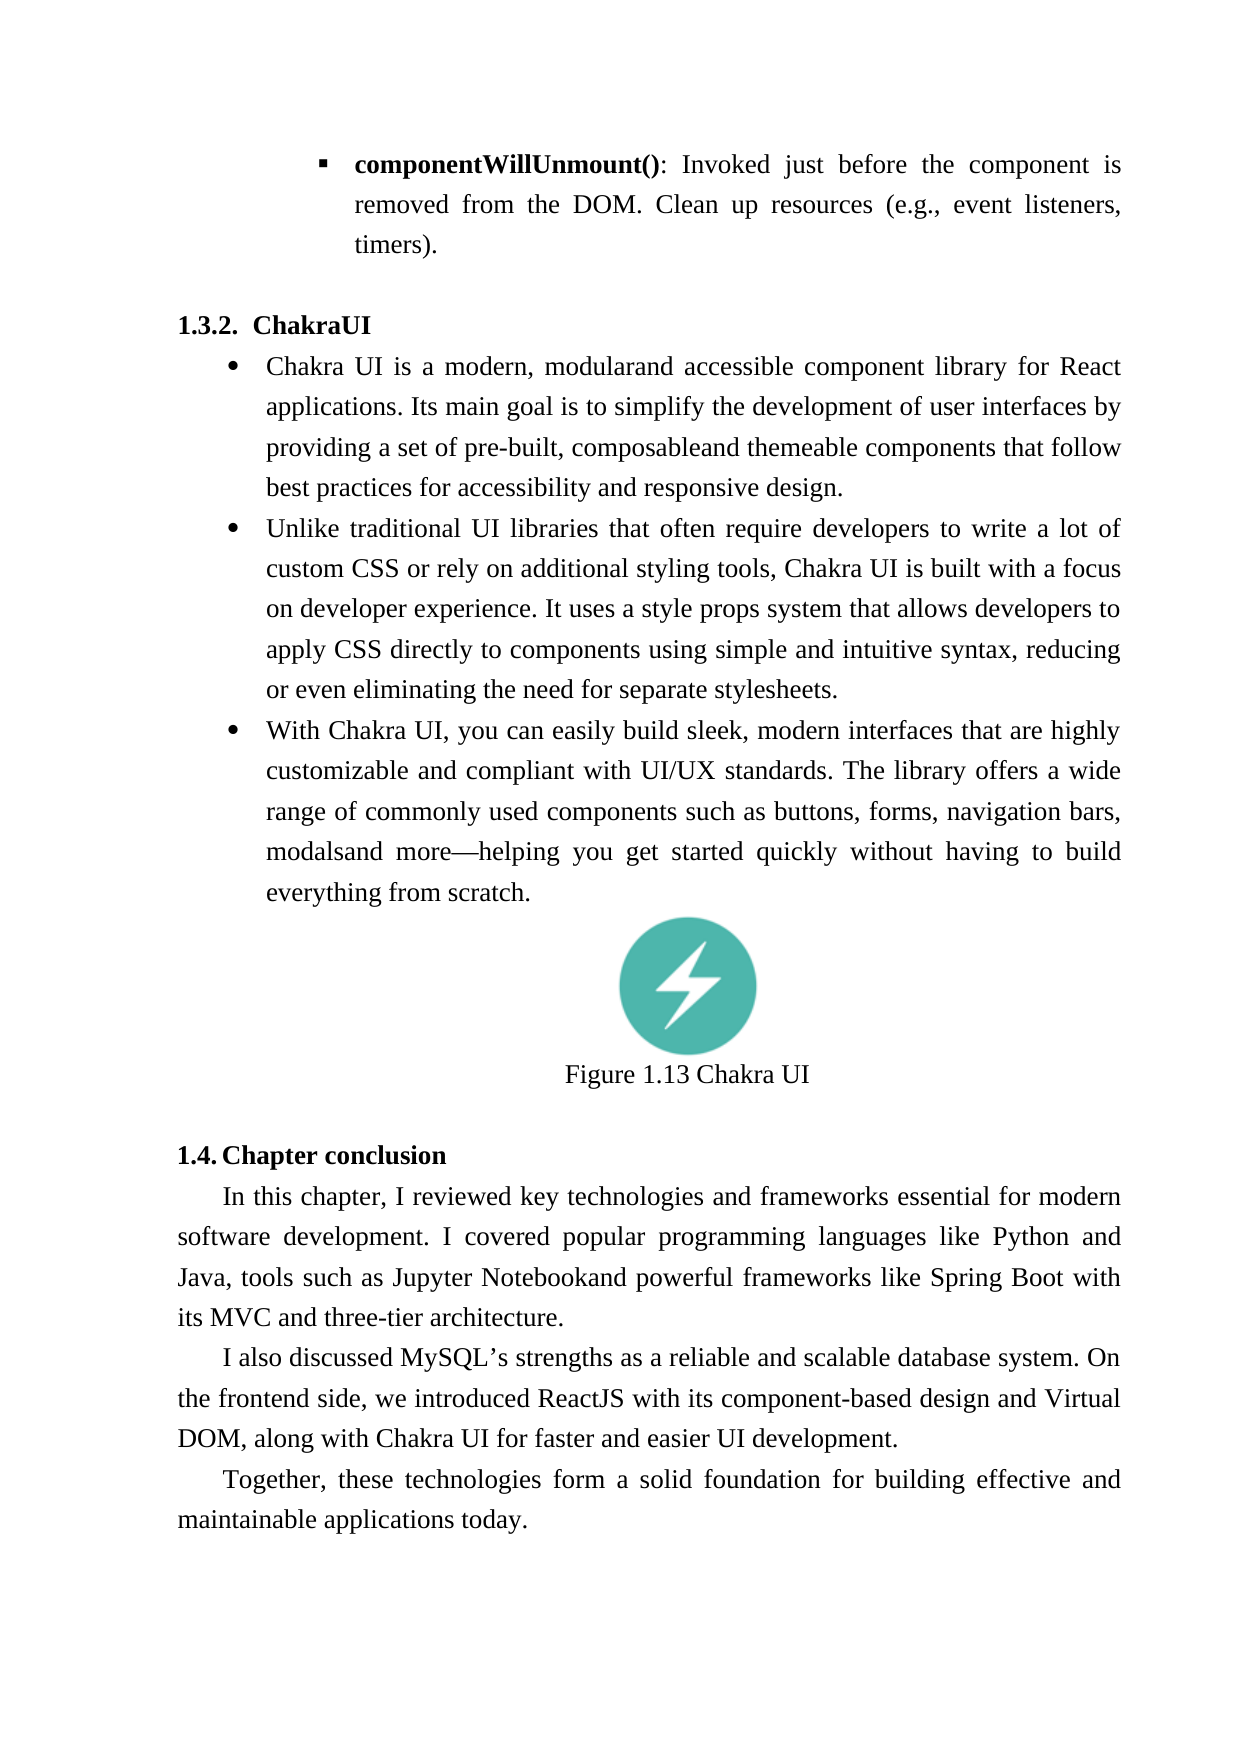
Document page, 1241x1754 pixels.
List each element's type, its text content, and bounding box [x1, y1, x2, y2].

picture [606, 916, 769, 1059]
list Chakra UI is a modern, modularand accessible component library for React applications. Its main goal is to simplify the development of user interfaces by providing a set of pre-built, composableand themeable components that follow best practices for accessibility and responsive design. [228, 350, 1122, 502]
text I also discussed MySQL’s strengths as a reliable and scalable database system. On the frontend side, we introduced ReactJS with its component-based design and Virtual DOM, along with Chakra UI for faster and easier UI development. [177, 1341, 1122, 1453]
list componentWillUnmount(): Invoked just before the component is removed from the DOM. Clean up resources (e.g., event listeners, timers). [317, 148, 1122, 260]
subtitle ChakraUI [177, 309, 1122, 341]
text In this chapter, I reviewed key technologies and frameworks essential for modern software development. I covered popular programming languages like Python and Java, tools such as Jupyter Notebookand powerful frameworks like Spring Boot with its MVC and three-tier architecture. [177, 1180, 1122, 1332]
list With Chakra UI, you can easily build sleek, modern interfaces that are highly customizable and compliant with UI/UX standards. The library offers a wide range of commonly used components such as buttons, forms, navigation bars, modalsand more—helping you get started quickly without having to build everything from scratch. [228, 714, 1122, 907]
subtitle Chapter conclusion [177, 1139, 1122, 1171]
text Together, these technologies form a solid foundation for building effective and maintainable applications today. [177, 1463, 1122, 1534]
list Unlike traditional UI libraries that often require developers to write a lot of custom CSS or rely on additional styling tools, Chakra UI is built with a focus on developer experience. It uses a style props system that allows developers to apply CSS directly to components using simple and intuitive syntax, reducing or even eliminating the need for separate stylesheets. [228, 512, 1122, 704]
